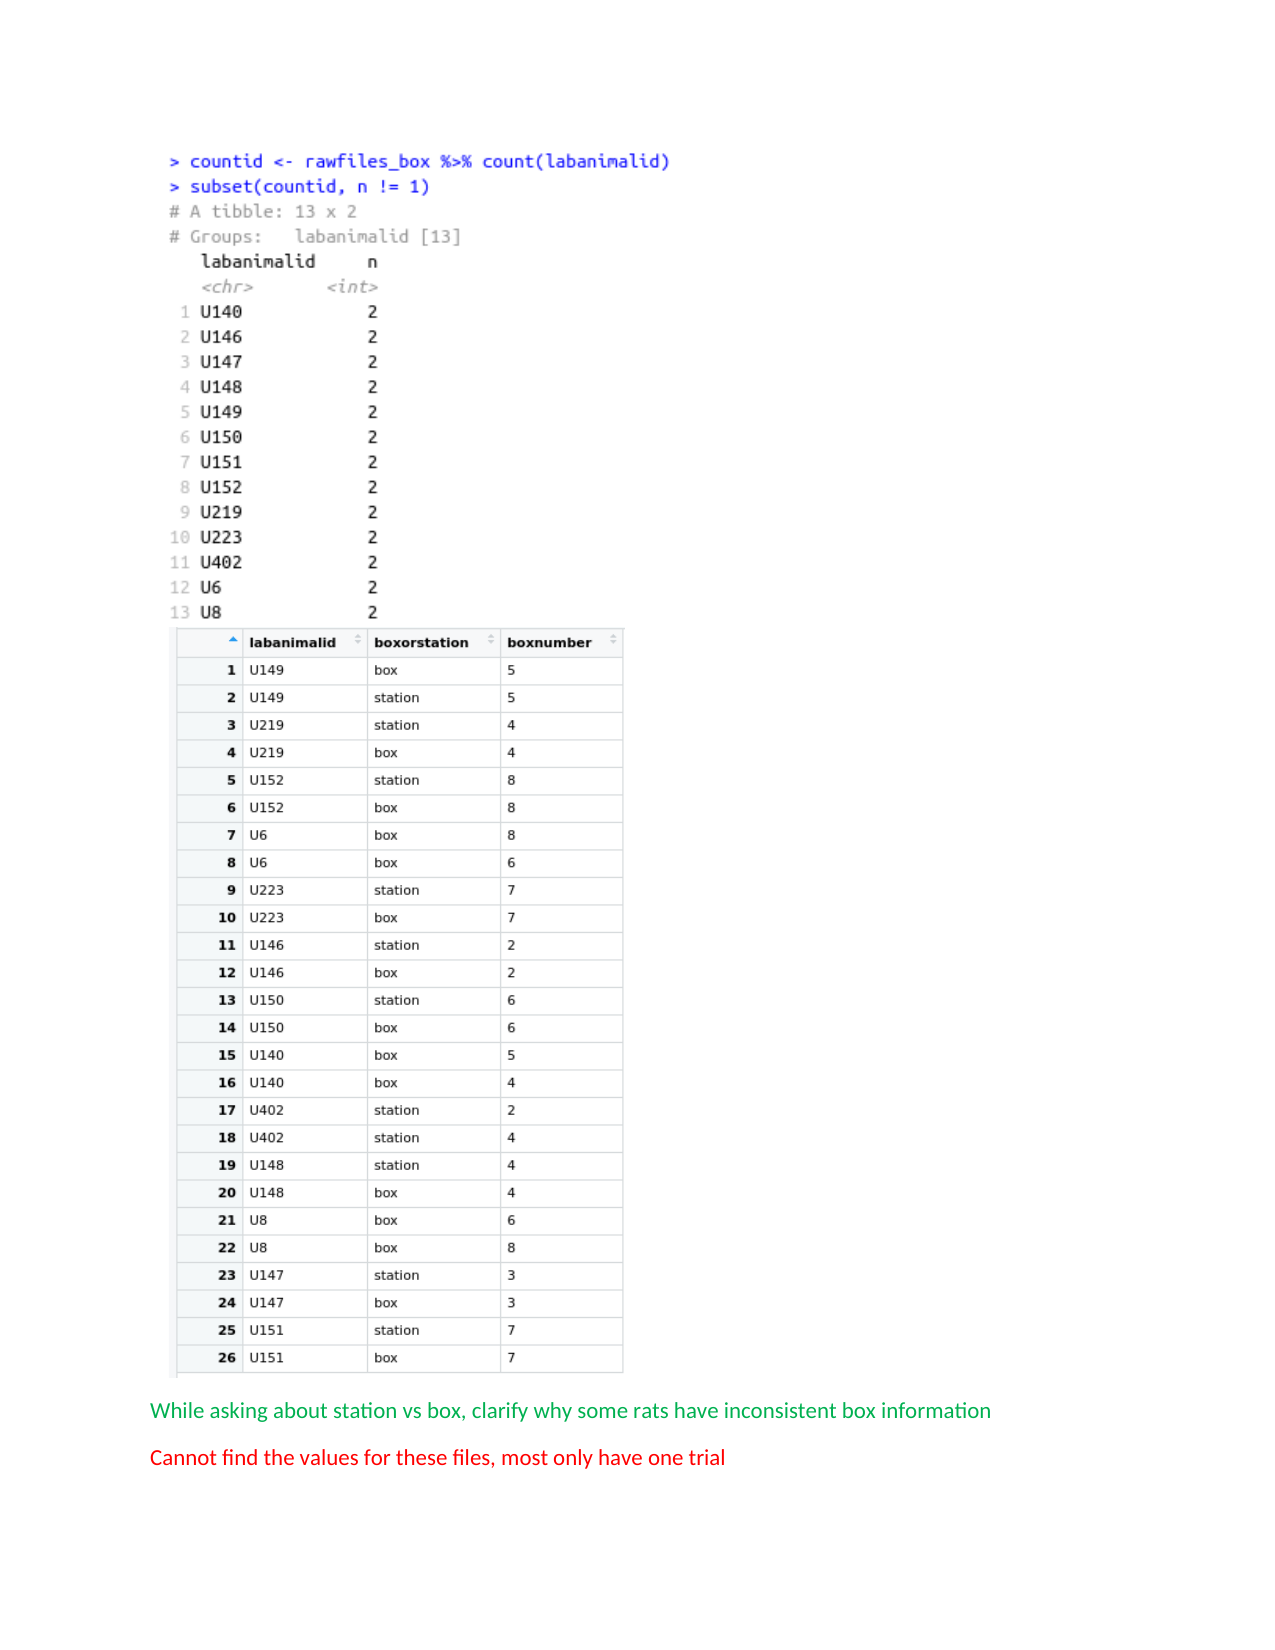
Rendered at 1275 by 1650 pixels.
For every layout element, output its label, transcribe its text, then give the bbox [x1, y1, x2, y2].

text While asking about station vs box, clarify why some rats have inconsistent box information [150, 1396, 1125, 1424]
text Cannot find the values for these files, most only have one trial [150, 1443, 1125, 1471]
